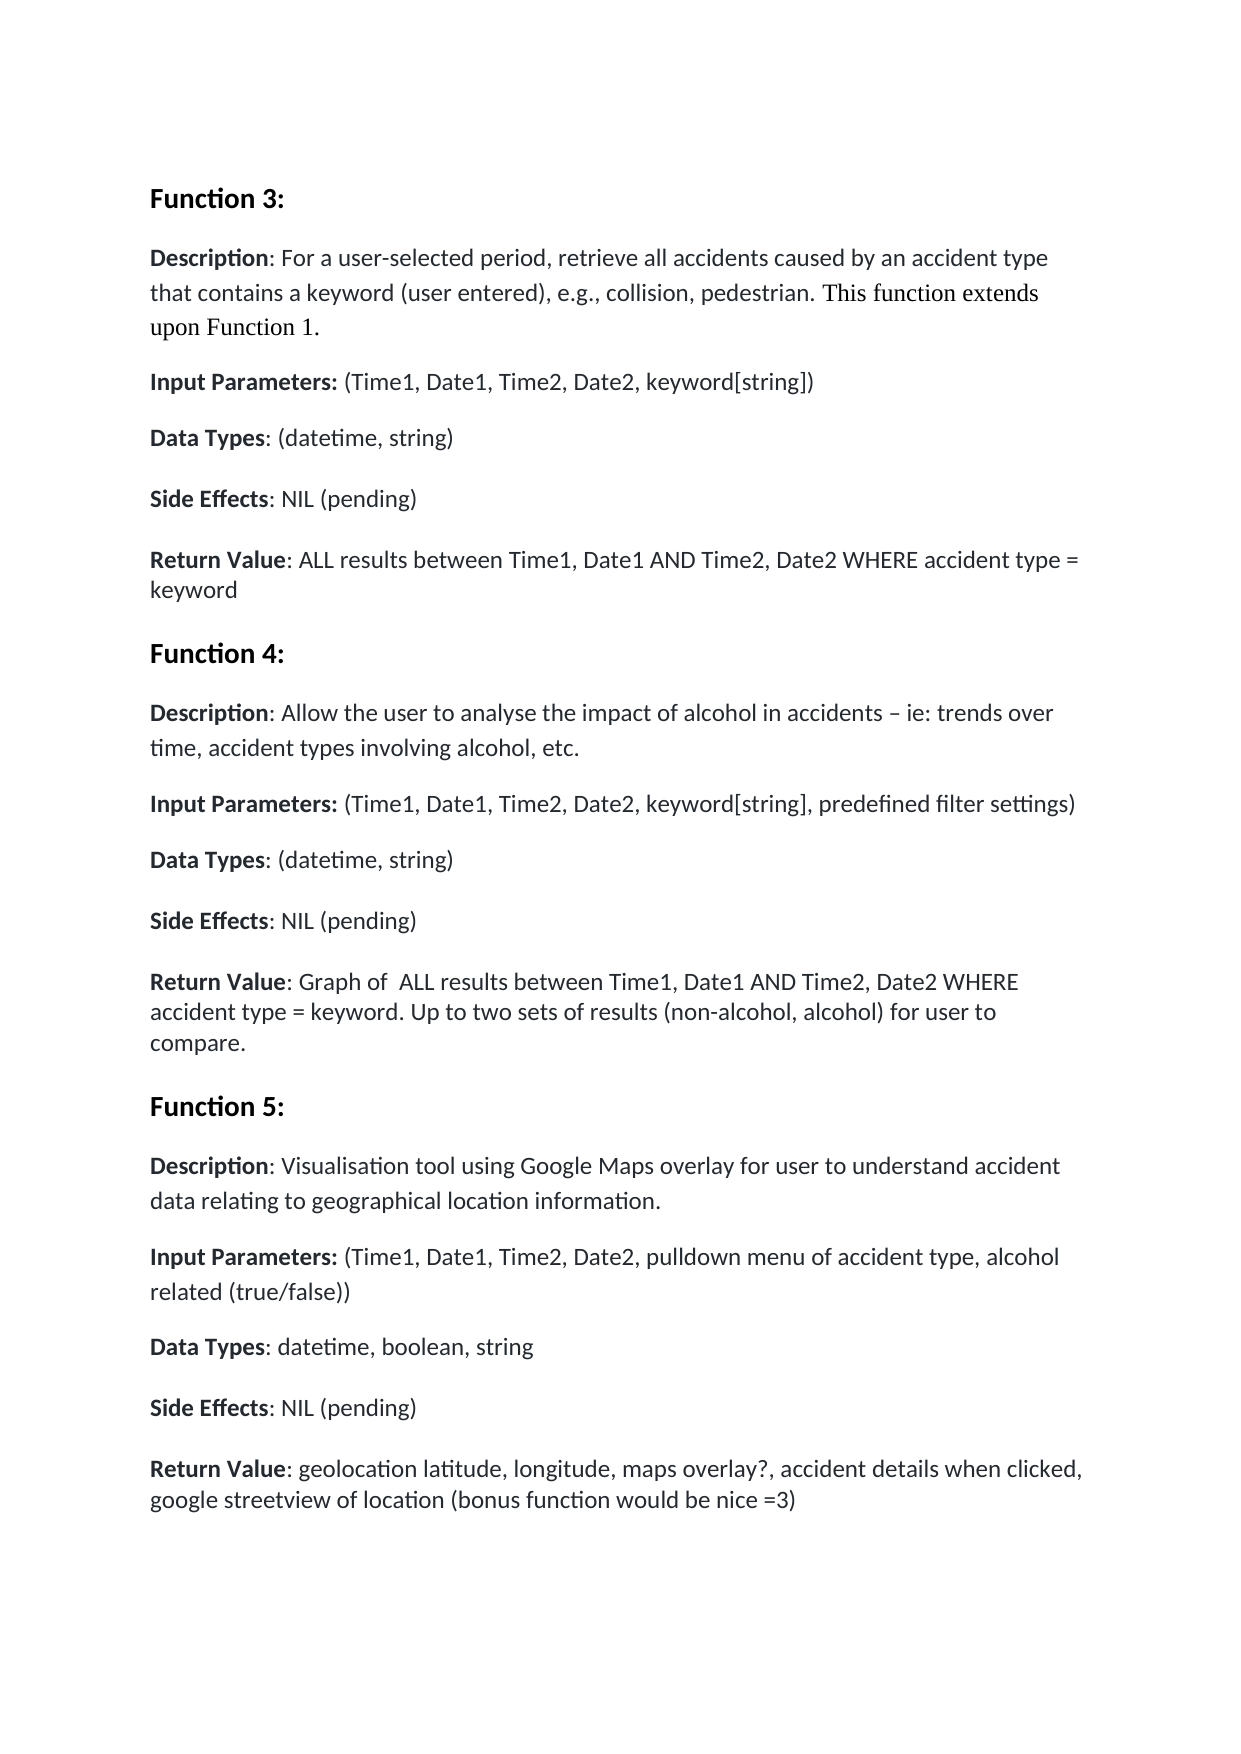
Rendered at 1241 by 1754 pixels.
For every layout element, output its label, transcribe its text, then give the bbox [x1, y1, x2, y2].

text Return Value: geolocation latitude, longitude, maps overlay?, accident details when clicked, google streetview of location (bonus function would be nice =3) [150, 1453, 1090, 1514]
text Function 5: [150, 1088, 1090, 1124]
text Function 3: [150, 181, 1090, 216]
text Description: For a user-selected period, retrieve all accidents caused by an accident type that contains a keyword (user entered), e.g., collision, pedestrian. This function extends upon Function 1. [150, 242, 1090, 341]
text Data Types: datetime, boolean, string [150, 1331, 1090, 1362]
text Input Parameters: (Time1, Date1, Time2, Date2, keyword[string], predefined filter settings) [150, 788, 1090, 818]
text Data Types: (datetime, string) [150, 844, 1090, 874]
text Data Types: (datetime, string) [150, 422, 1090, 452]
text Description: Allow the user to analyse the impact of alcohol in accidents – ie: trends over time, accident types involving alcohol, etc. [150, 697, 1090, 763]
text Return Value: ALL results between Time1, Date1 AND Time2, Date2 WHERE accident type = keyword [150, 544, 1090, 605]
text Input Parameters: (Time1, Date1, Time2, Date2, keyword[string]) [150, 366, 1090, 396]
text Side Effects: NIL (pending) [150, 483, 1090, 513]
text Input Parameters: (Time1, Date1, Time2, Date2, pulldown menu of accident type, alcohol related (true/false)) [150, 1241, 1090, 1306]
text Return Value: Graph of ALL results between Time1, Date1 AND Time2, Date2 WHERE accident type = keyword. Up to two sets of results (non-alcohol, alcohol) for user to compare. [150, 966, 1090, 1057]
text Function 4: [150, 635, 1090, 671]
text Description: Visualisation tool using Google Maps overlay for user to understand accident data relating to geographical location information. [150, 1150, 1090, 1215]
text Side Effects: NIL (pending) [150, 905, 1090, 935]
text Side Effects: NIL (pending) [150, 1392, 1090, 1423]
